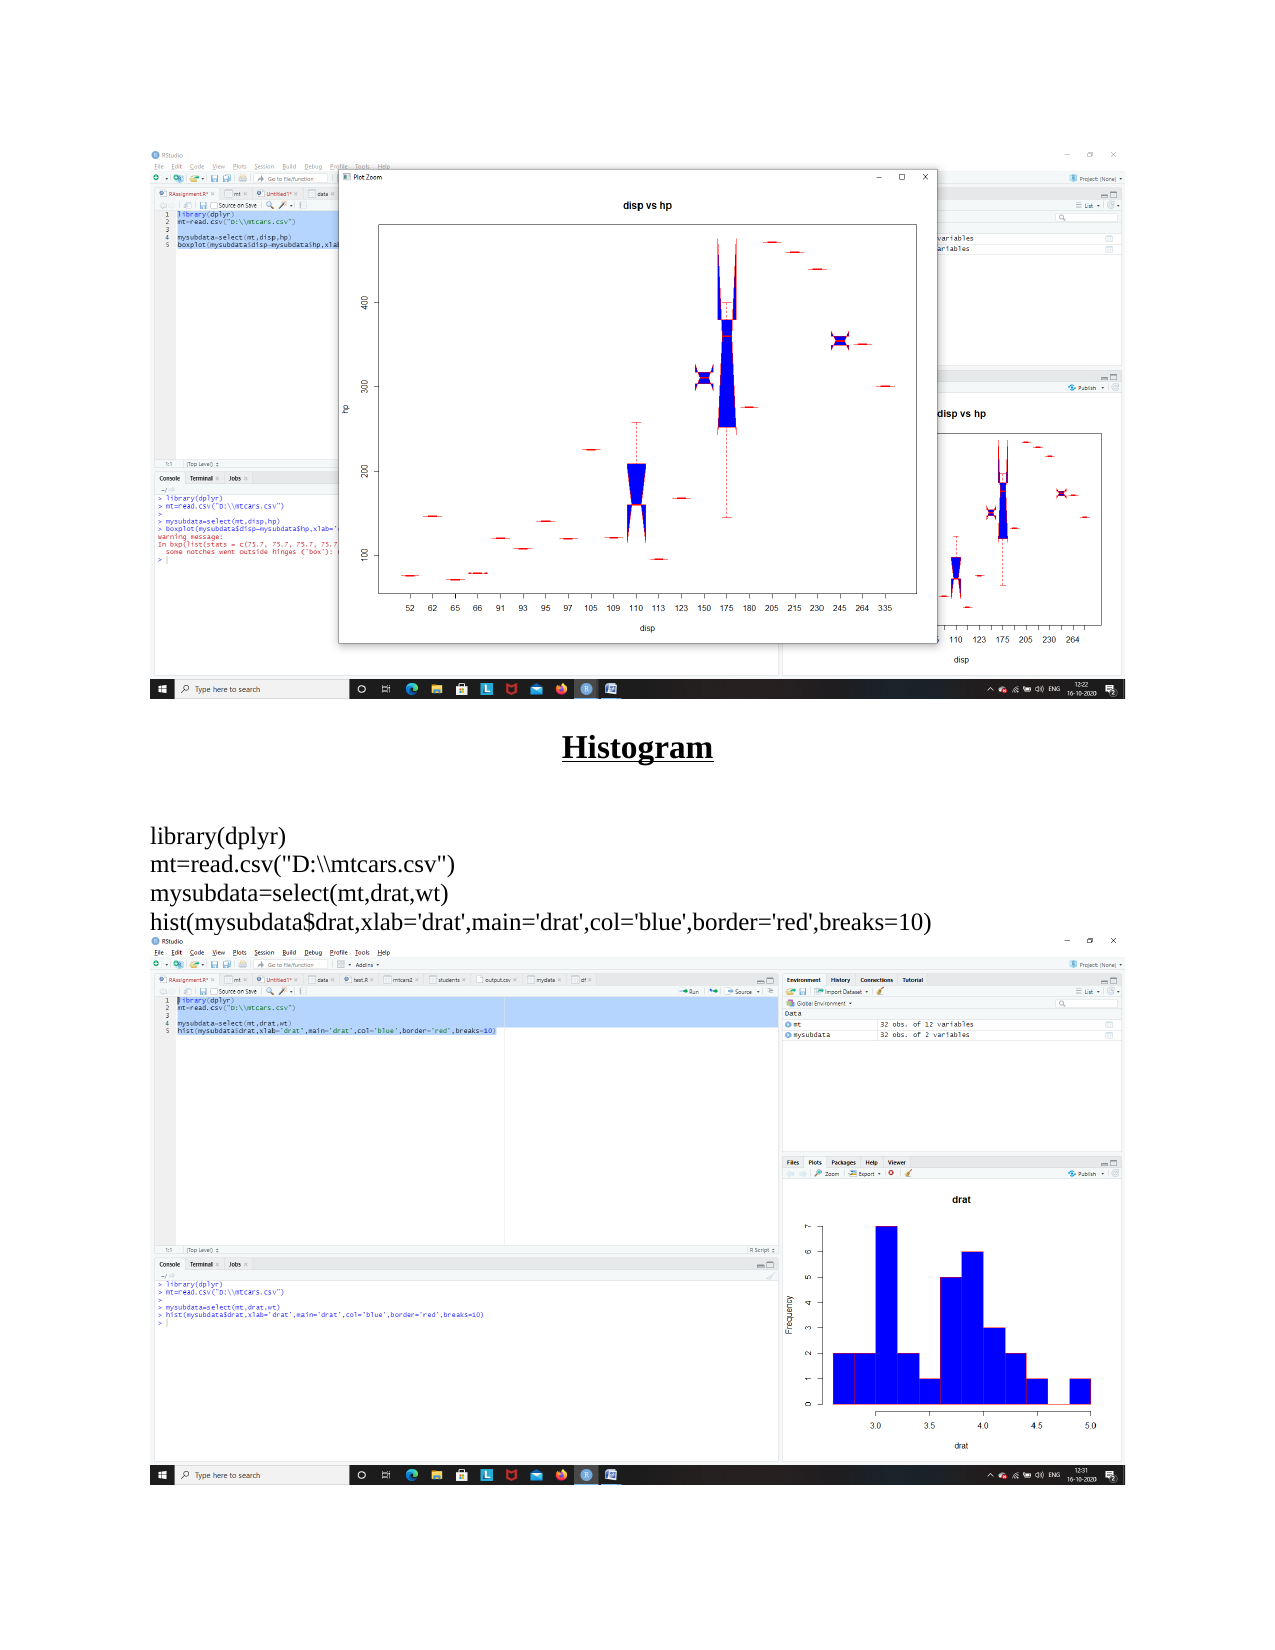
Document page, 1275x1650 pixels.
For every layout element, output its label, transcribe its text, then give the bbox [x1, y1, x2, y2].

text mt=read.csv("D:\\mtcars.csv") [150, 849, 1125, 878]
picture [150, 935, 1125, 1485]
text mysubdata=select(mt,drat,wt) [150, 878, 1125, 907]
text Histogram [150, 727, 1125, 766]
picture [150, 150, 1125, 699]
text hist(mysubdata$drat,xlab='drat',main='drat',col='blue',border='red',breaks=10) [150, 907, 1125, 935]
text library(dplyr) [150, 821, 1125, 849]
